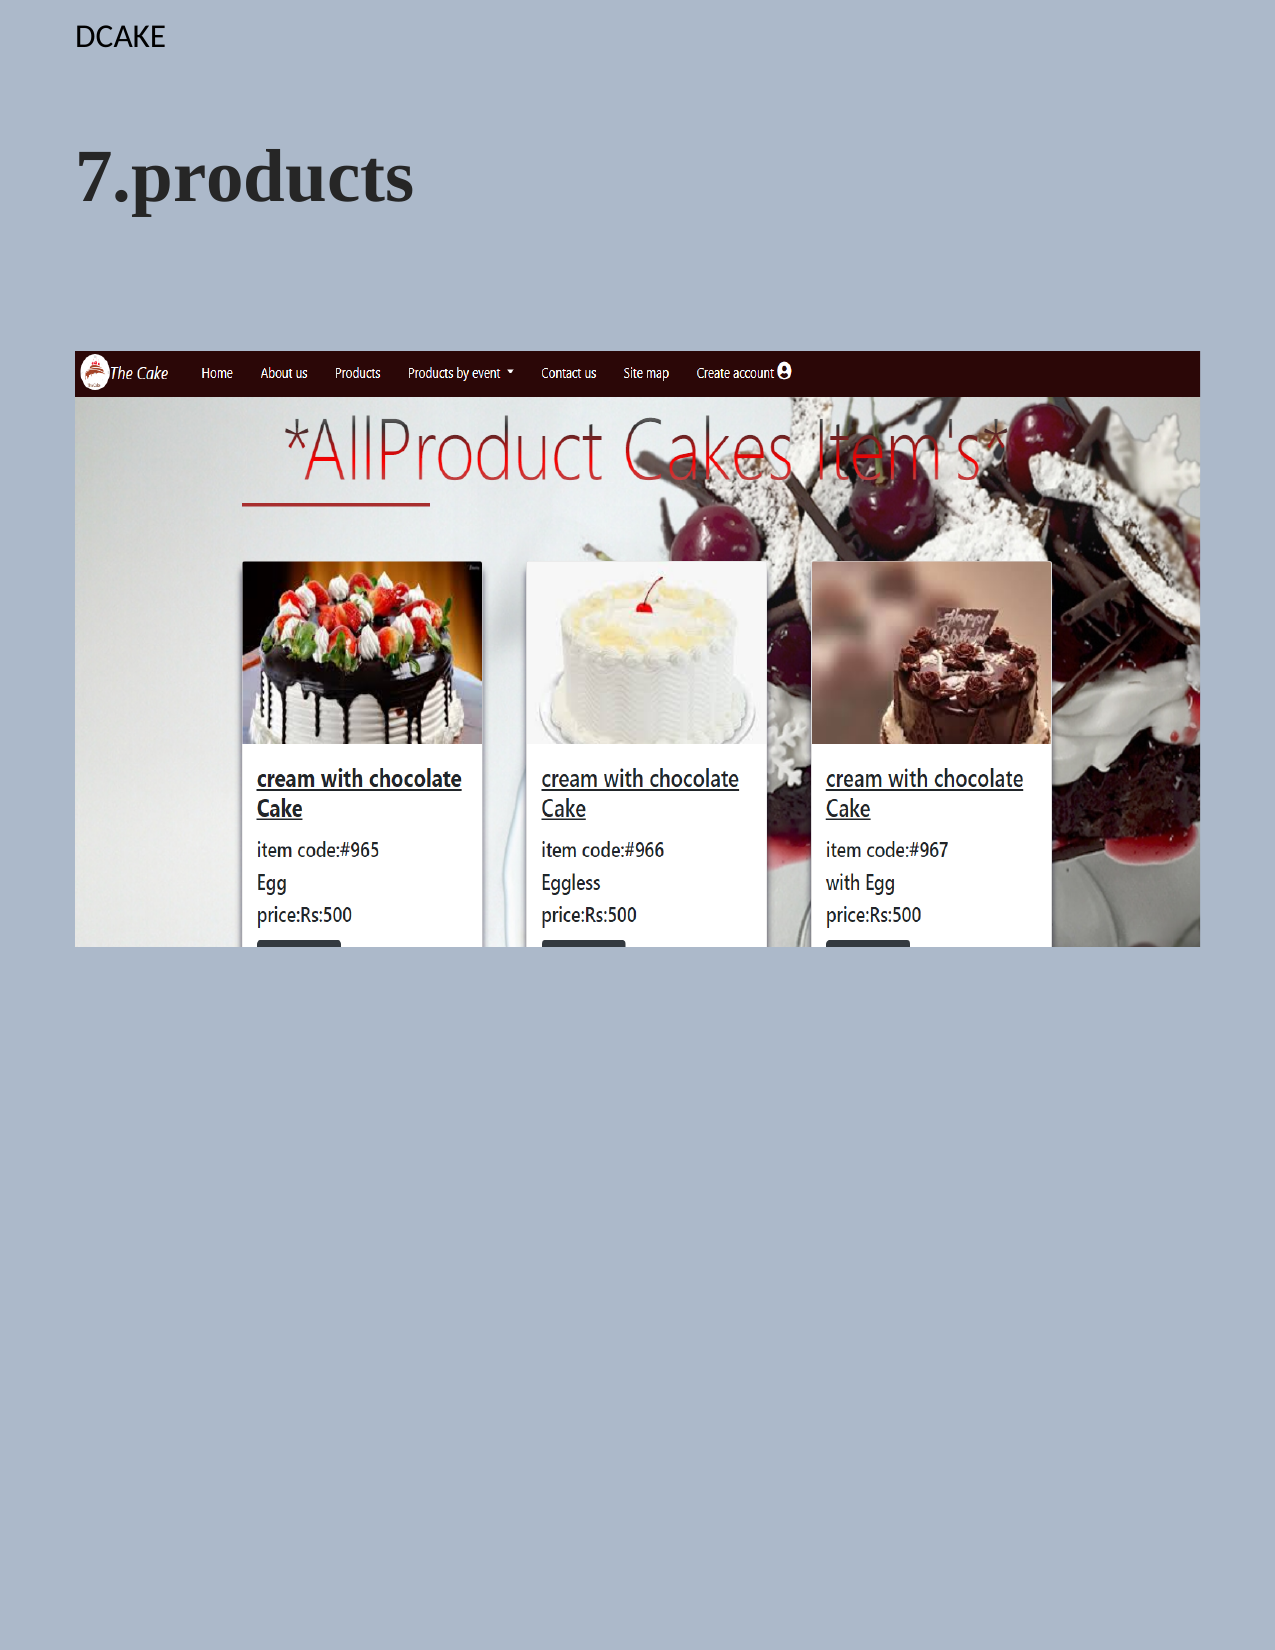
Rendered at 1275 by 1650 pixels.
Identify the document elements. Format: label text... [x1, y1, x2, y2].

picture [75, 351, 1200, 947]
text 7.products [75, 132, 1200, 218]
